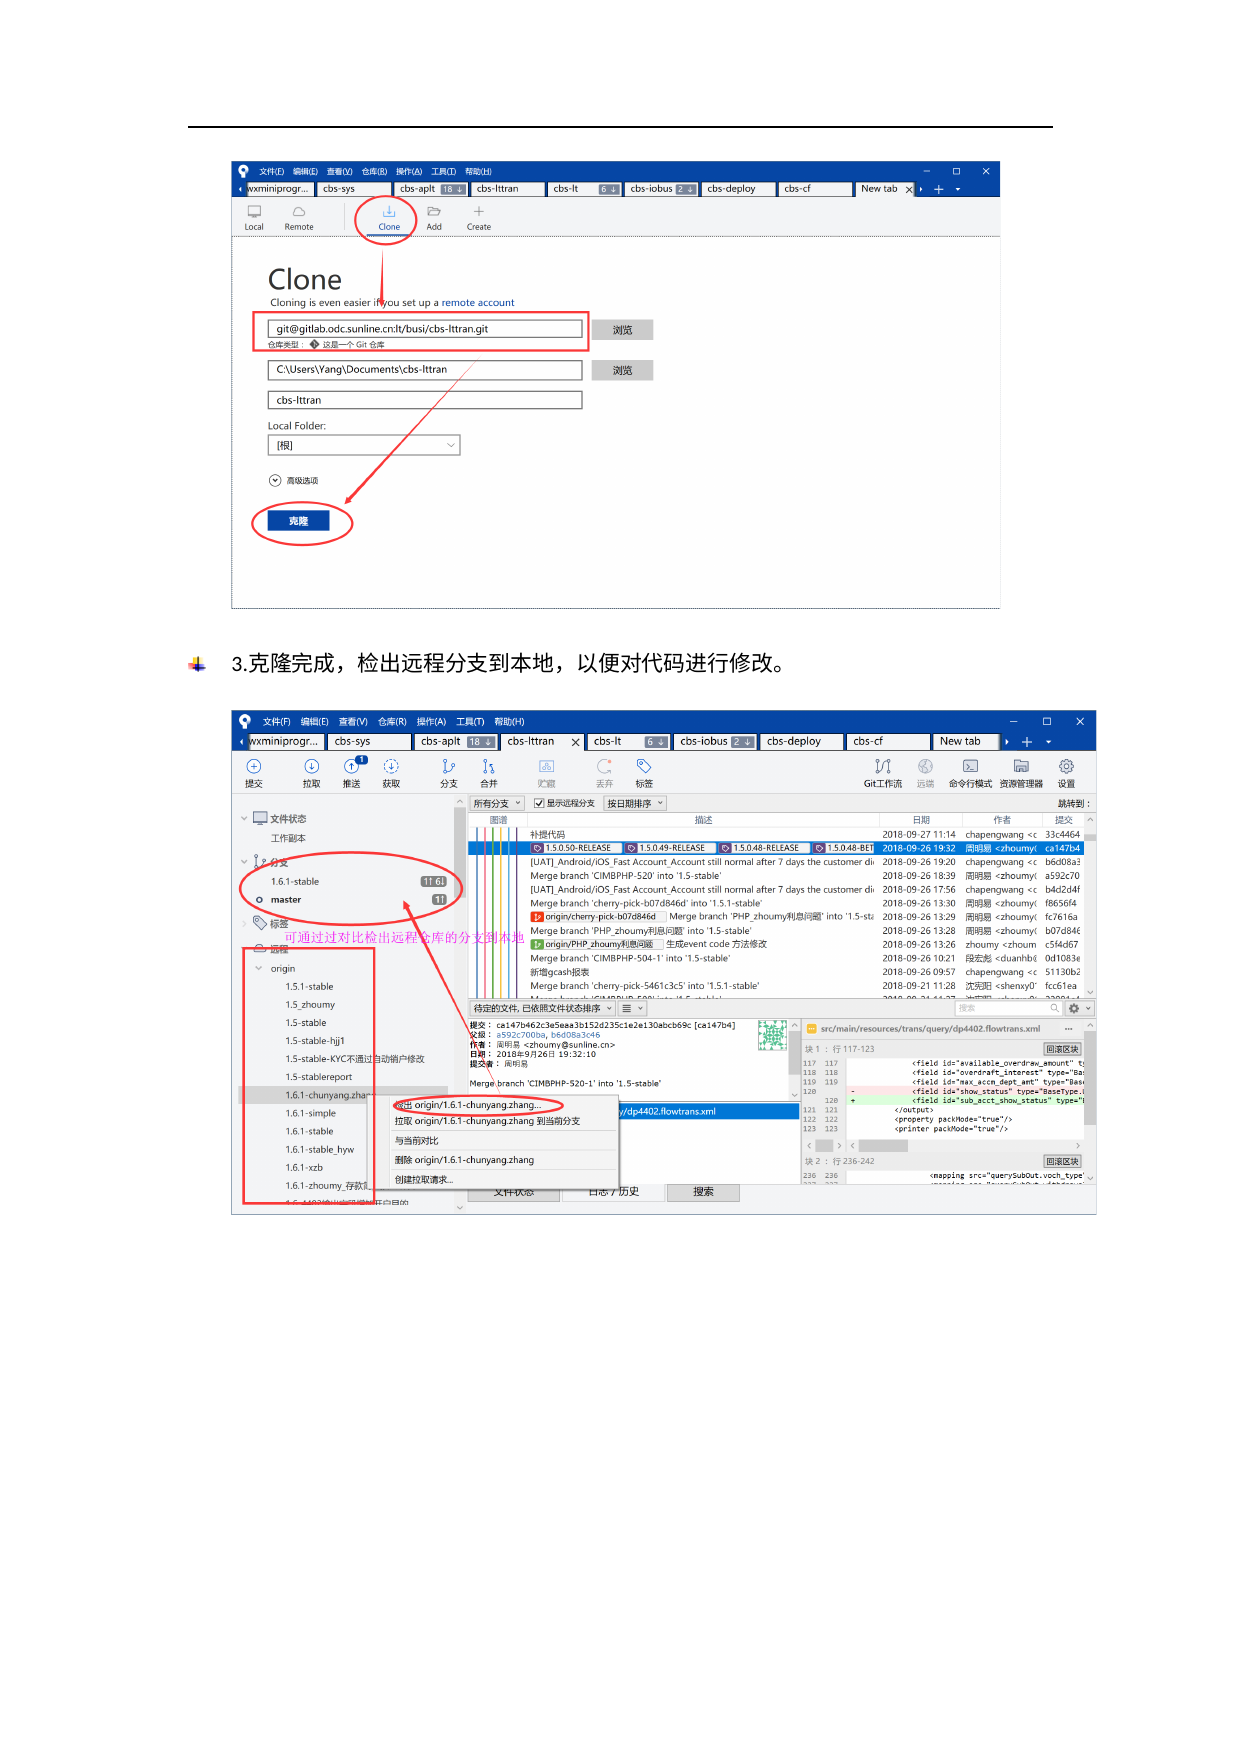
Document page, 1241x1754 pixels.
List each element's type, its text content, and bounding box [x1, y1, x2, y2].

picture [231, 710, 1097, 1215]
list 3.克隆完成，检出远程分支到本地，以便对代码进行修改。 [187, 646, 1053, 678]
picture [188, 655, 206, 672]
picture [231, 161, 1001, 609]
